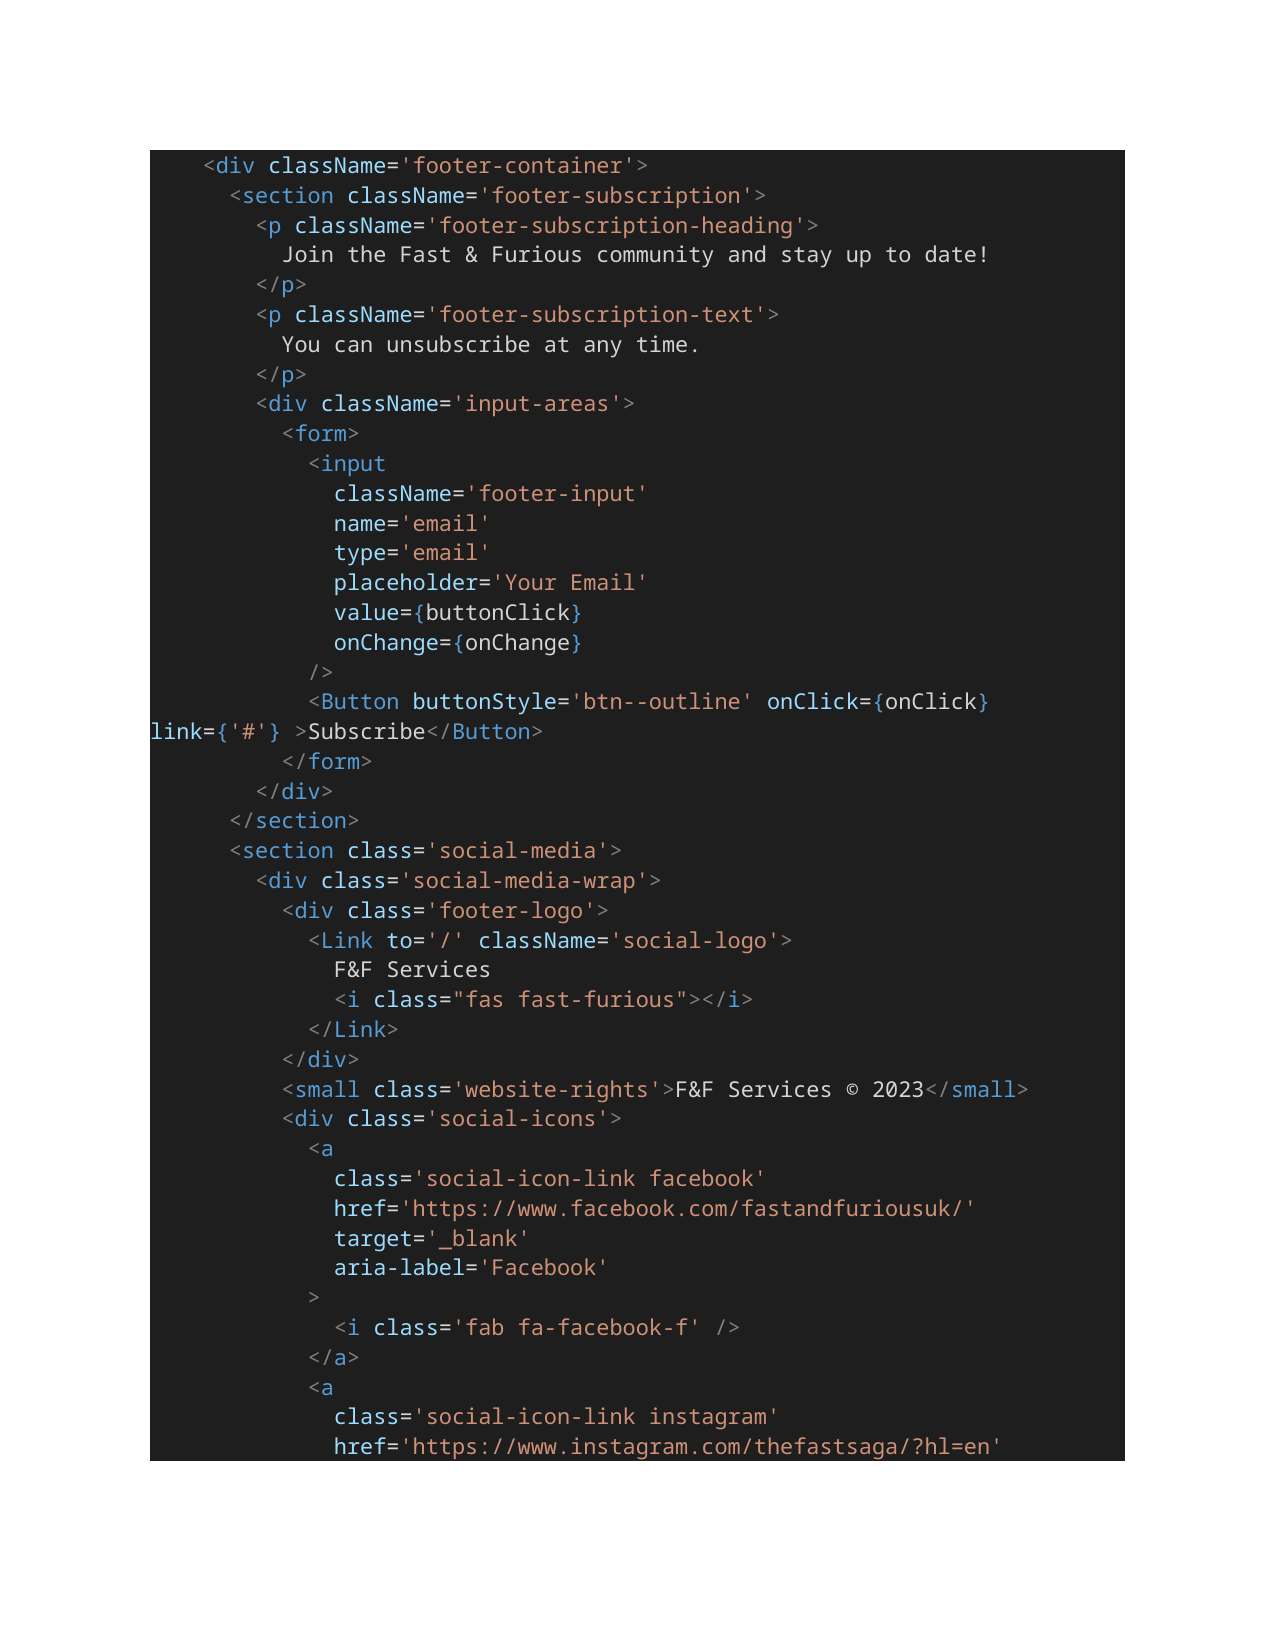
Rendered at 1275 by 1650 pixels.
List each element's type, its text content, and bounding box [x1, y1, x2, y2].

text <i class="fas fast-furious"></i> [150, 984, 1125, 1014]
text aria-label='Facebook' [150, 1252, 1125, 1282]
text <section className='footer-subscription'> [150, 180, 1125, 209]
text <div className='footer-container'> [150, 150, 1125, 180]
text You can unsubscribe at any time. [150, 329, 1125, 358]
text </form> [150, 746, 1125, 776]
text onChange={onChange} [150, 627, 1125, 656]
text </section> [150, 805, 1125, 835]
text <p className='footer-subscription-text'> [150, 299, 1125, 329]
text <i class='fab fa-facebook-f' /> [150, 1312, 1125, 1342]
text name='email' [150, 507, 1125, 537]
text </a> [150, 1342, 1125, 1371]
text href='https://www.facebook.com/fastandfuriousuk/' [150, 1193, 1125, 1222]
text <div class='footer-logo'> [150, 895, 1125, 924]
text </p> [150, 269, 1125, 299]
text > [150, 1282, 1125, 1312]
text <div class='social-media-wrap'> [150, 865, 1125, 895]
text </div> [150, 1044, 1125, 1073]
text <input [150, 448, 1125, 478]
text class='social-icon-link facebook' [150, 1163, 1125, 1193]
text Join the Fast & Furious community and stay up to date! [150, 239, 1125, 269]
text <div class='social-icons'> [150, 1103, 1125, 1133]
text </Link> [150, 1014, 1125, 1044]
text href='https://www.instagram.com/thefastsaga/?hl=en' [150, 1431, 1125, 1461]
text <a [150, 1133, 1125, 1163]
text target='_blank' [150, 1222, 1125, 1252]
text <Button buttonStyle='btn--outline' onClick={onClick} link={'#'} >Subscribe</Button> [150, 686, 1125, 746]
text <a [150, 1371, 1125, 1401]
text <div className='input-areas'> [150, 388, 1125, 418]
text type='email' [150, 537, 1125, 567]
text <section class='social-media'> [150, 835, 1125, 865]
text F&F Services [150, 954, 1125, 984]
text </div> [150, 776, 1125, 805]
text /> [150, 656, 1125, 686]
text class='social-icon-link instagram' [150, 1401, 1125, 1431]
text </p> [150, 358, 1125, 388]
text <p className='footer-subscription-heading'> [150, 209, 1125, 239]
text className='footer-input' [150, 478, 1125, 507]
text <Link to='/' className='social-logo'> [150, 924, 1125, 954]
text <small class='website-rights'>F&F Services © 2023</small> [150, 1073, 1125, 1103]
text placeholder='Your Email' [150, 567, 1125, 597]
text <form> [150, 418, 1125, 448]
text value={buttonClick} [150, 597, 1125, 627]
